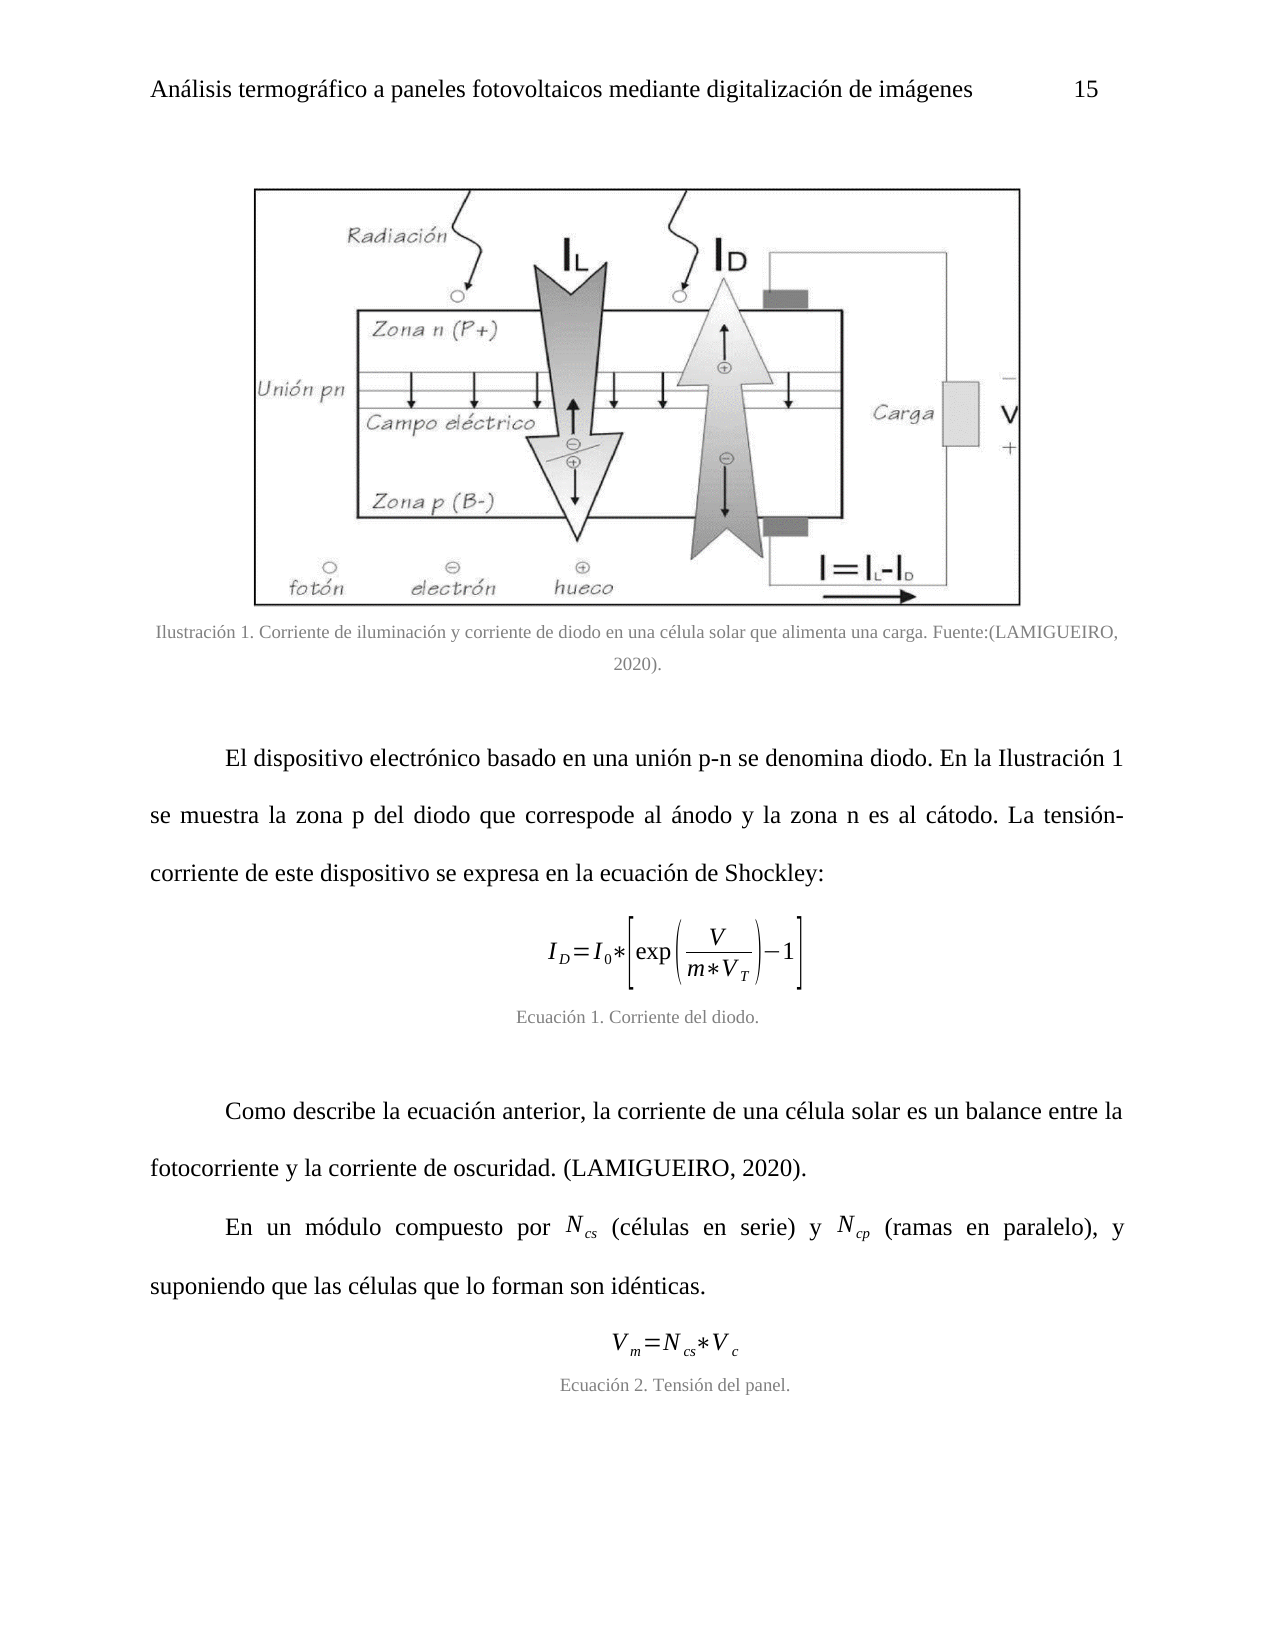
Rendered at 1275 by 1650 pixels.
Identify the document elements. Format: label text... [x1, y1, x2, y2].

picture [253, 188, 1022, 607]
text Como describe la ecuación anterior, la corriente de una célula solar es un balance entre la fotocorriente y la corriente de oscuridad. . [150, 1096, 1125, 1182]
text En un módulo compuesto por (células en serie) y (ramas en paralelo), y suponiendo que las células que lo forman son idénticas. [150, 1211, 1125, 1299]
text Ilustración 1. Corriente de iluminación y corriente de diodo en una célula solar que alimenta una carga. Fuente:(LAMIGUEIRO, 2020). [150, 621, 1125, 675]
text El dispositivo electrónico basado en una unión p-n se denomina diodo. En la Ilustración 1 se muestra la zona p del diodo que correspode al ánodo y la zona n es al cátodo. La tensión-corriente de este dispositivo se expresa en la ecuación de Shockley: [150, 743, 1125, 887]
text Ecuación 2. Tensión del panel. [150, 1374, 1125, 1396]
text Ecuación 1. Corriente del diodo. [150, 1006, 1125, 1027]
